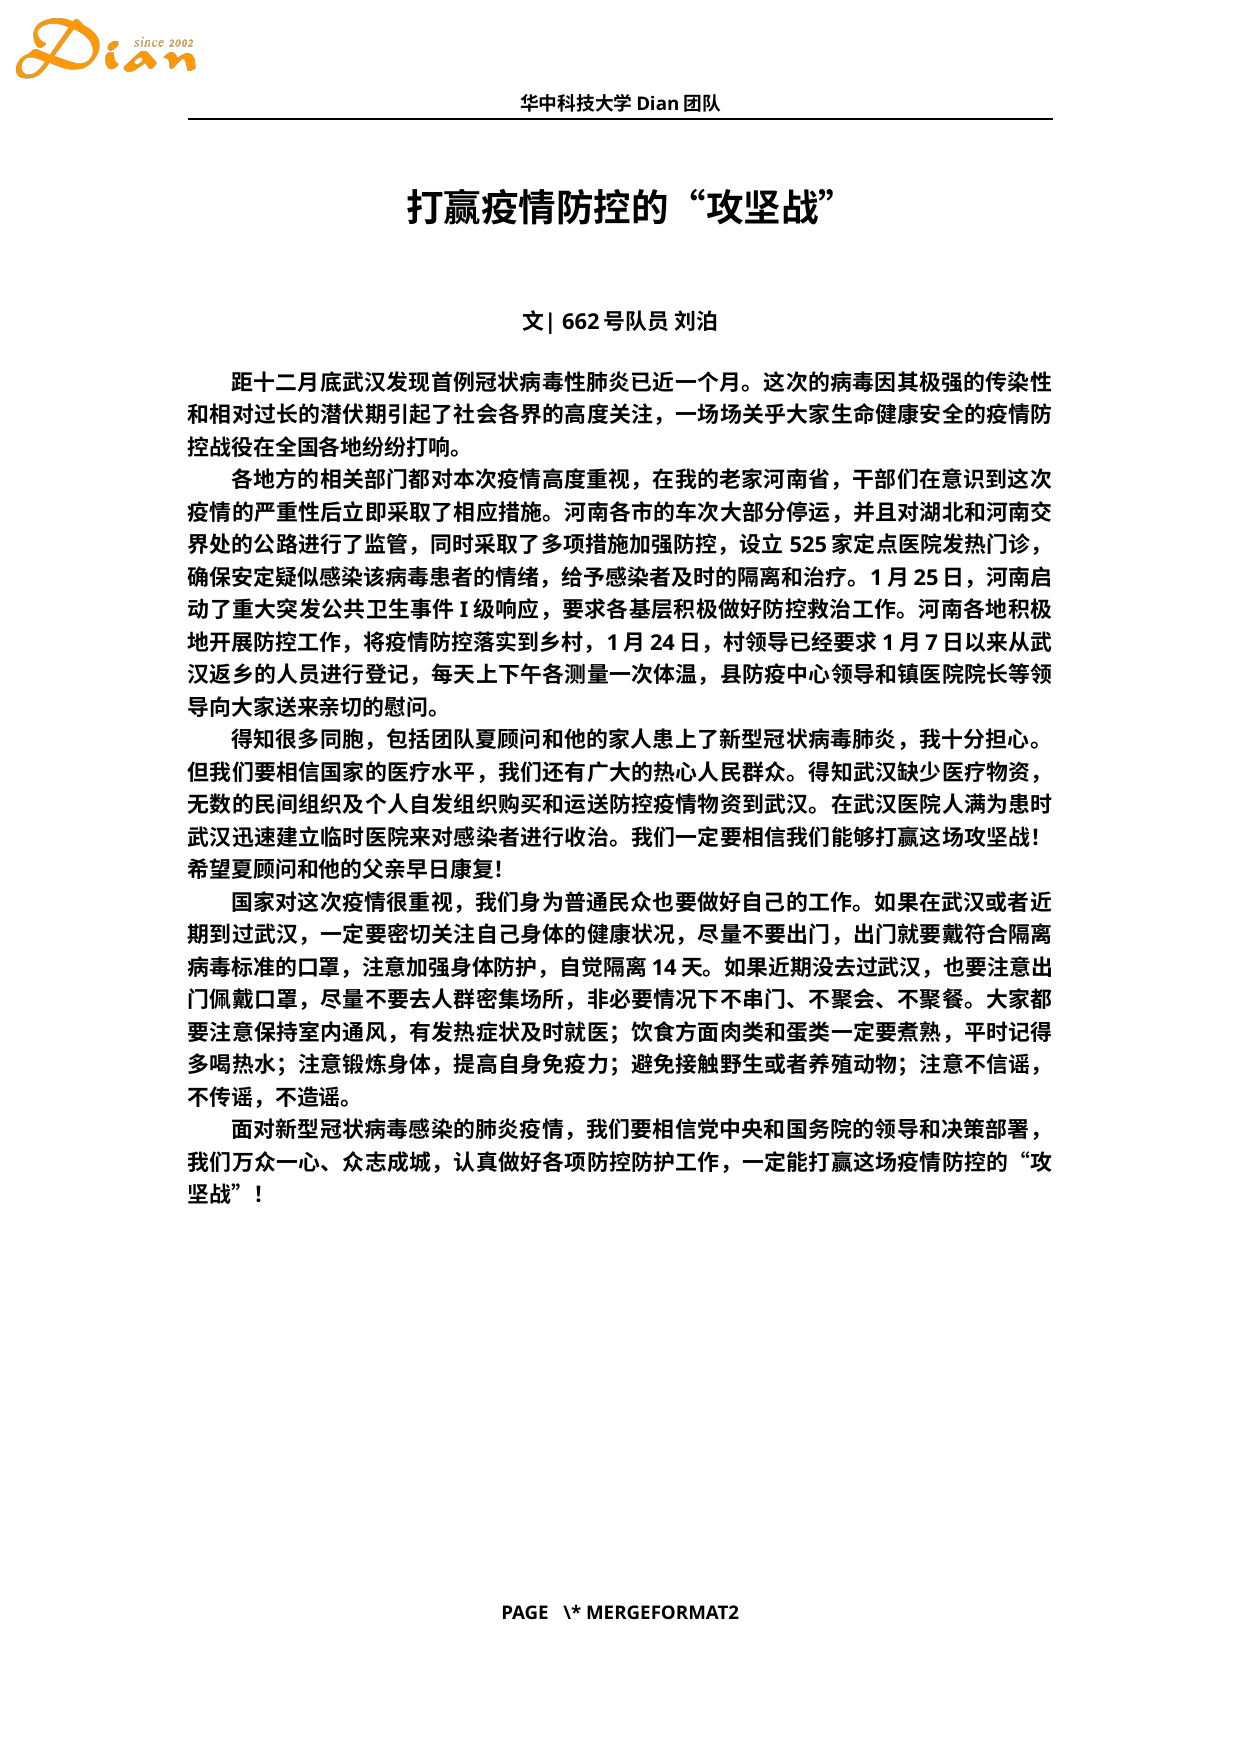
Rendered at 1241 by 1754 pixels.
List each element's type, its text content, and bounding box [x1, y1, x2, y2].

text 面对新型冠状病毒感染的肺炎疫情，我们要相信党中央和国务院的领导和决策部署，我们万众一心、众志成城，认真做好各项防控防护工作，一定能打赢这场疫情防控的“攻坚战”！ [187, 1112, 1053, 1209]
text 文| 662号队员 刘泊 [187, 303, 1053, 336]
text 得知很多同胞，包括团队夏顾问和他的家人患上了新型冠状病毒肺炎，我十分担心。但我们要相信国家的医疗水平，我们还有广大的热心人民群众。得知武汉缺少医疗物资，无数的民间组织及个人自发组织购买和运送防控疫情物资到武汉。在武汉医院人满为患时，武汉迅速建立临时医院来对感染者进行收治。我们一定要相信我们能够打赢这场攻坚战！希望夏顾问和他的父亲早日康复！ [187, 722, 1053, 884]
text 距十二月底武汉发现首例冠状病毒性肺炎已近一个月。这次的病毒因其极强的传染性和相对过长的潜伏期引起了社会各界的高度关注，一场场关乎大家生命健康安全的疫情防控战役在全国各地纷纷打响。 [187, 364, 1053, 462]
text 打赢疫情防控的“攻坚战” [209, 172, 1053, 237]
picture [4, 4, 207, 88]
text 各地方的相关部门都对本次疫情高度重视，在我的老家河南省，干部们在意识到这次疫情的严重性后立即采取了相应措施。河南各市的车次大部分停运，并且对湖北和河南交界处的公路进行了监管，同时采取了多项措施加强防控，设立525家定点医院发热门诊，确保安定疑似感染该病毒患者的情绪，给予感染者及时的隔离和治疗。1月25日，河南启动了重大突发公共卫生事件I级响应，要求各基层积极做好防控救治工作。河南各地积极地开展防控工作，将疫情防控落实到乡村，1月24日，村领导已经要求1月7日以来从武汉返乡的人员进行登记，每天上下午各测量一次体温，县防疫中心领导和镇医院院长等领导向大家送来亲切的慰问。 [187, 462, 1053, 722]
text 国家对这次疫情很重视，我们身为普通民众也要做好自己的工作。如果在武汉或者近期到过武汉，一定要密切关注自己身体的健康状况，尽量不要出门，出门就要戴符合隔离病毒标准的口罩，注意加强身体防护，自觉隔离14天。如果近期没去过武汉，也要注意出门佩戴口罩，尽量不要去人群密集场所，非必要情况下不串门、不聚会、不聚餐。大家都要注意保持室内通风，有发热症状及时就医；饮食方面肉类和蛋类一定要煮熟，平时记得多喝热水；注意锻炼身体，提高自身免疫力；避免接触野生或者养殖动物；注意不信谣，不传谣，不造谣。 [187, 884, 1053, 1112]
